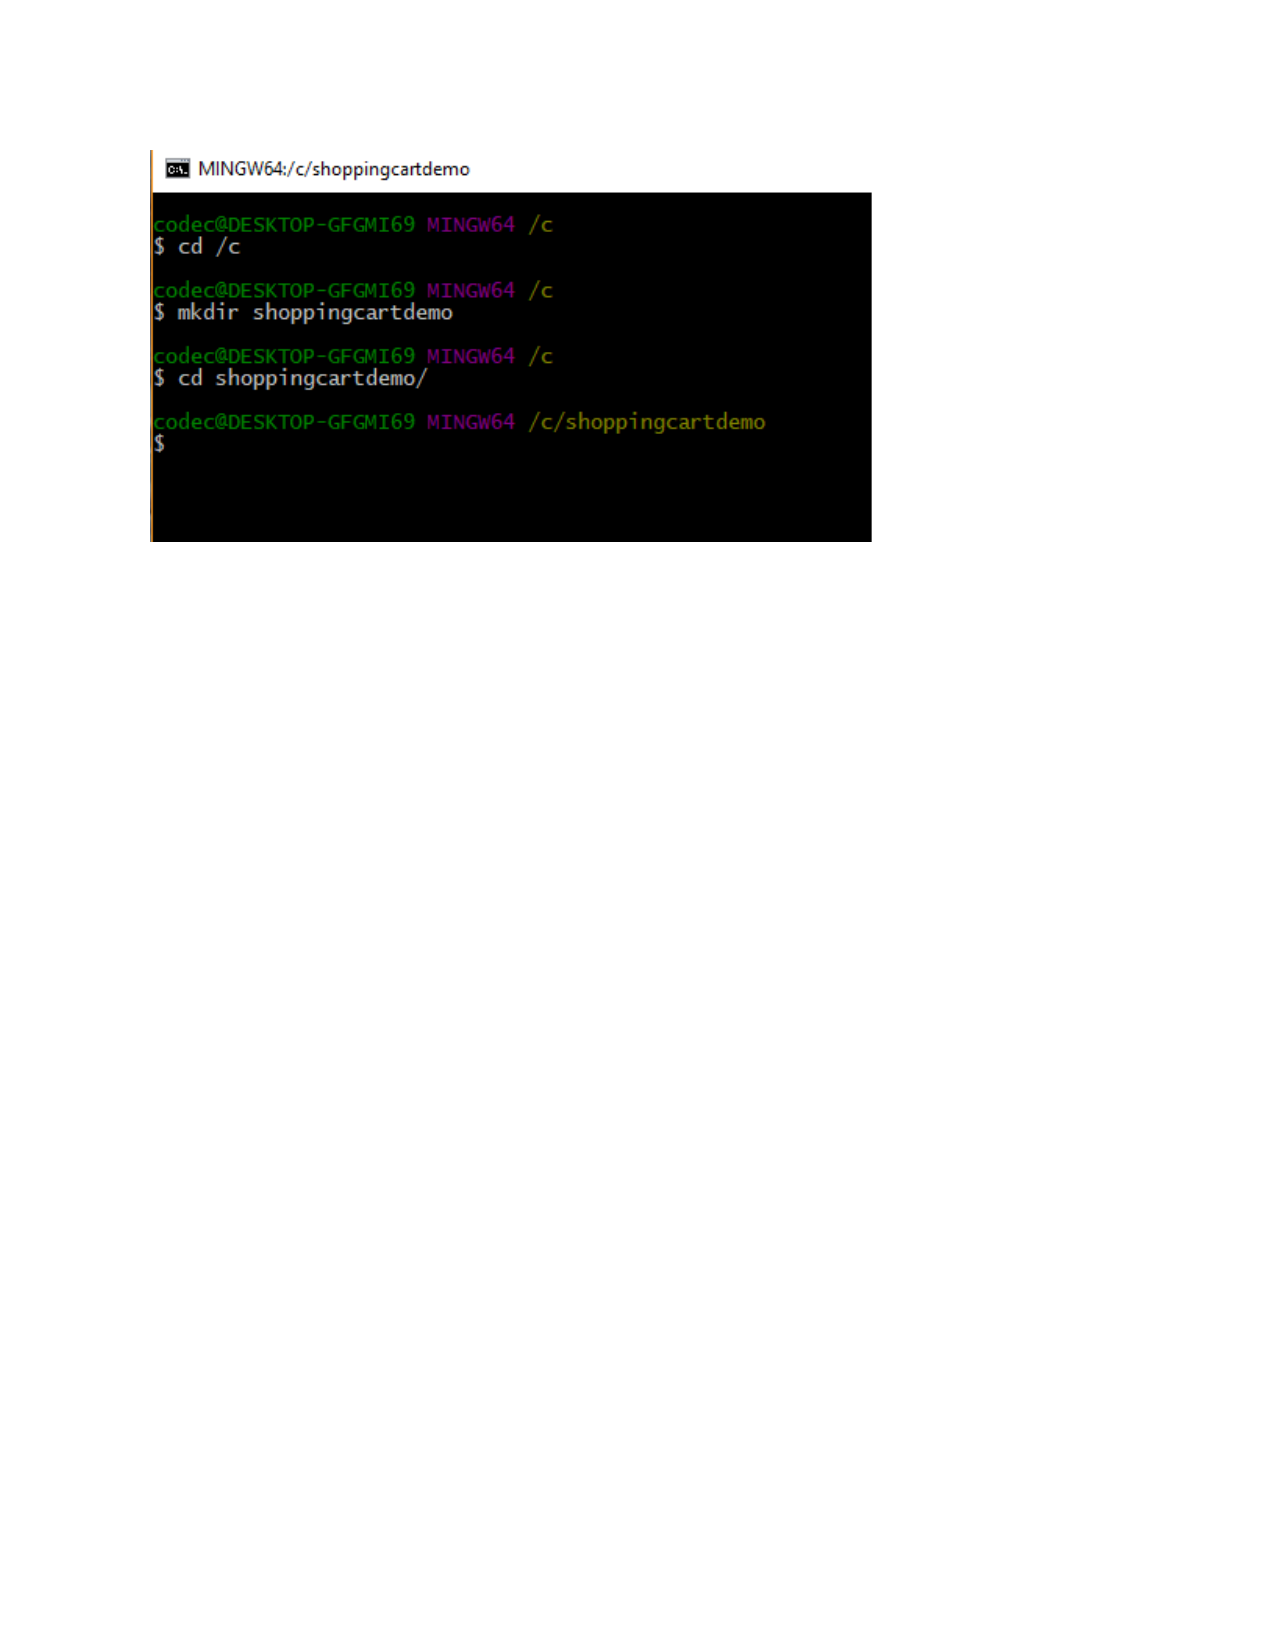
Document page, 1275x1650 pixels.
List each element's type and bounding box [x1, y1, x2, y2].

picture [150, 150, 872, 542]
